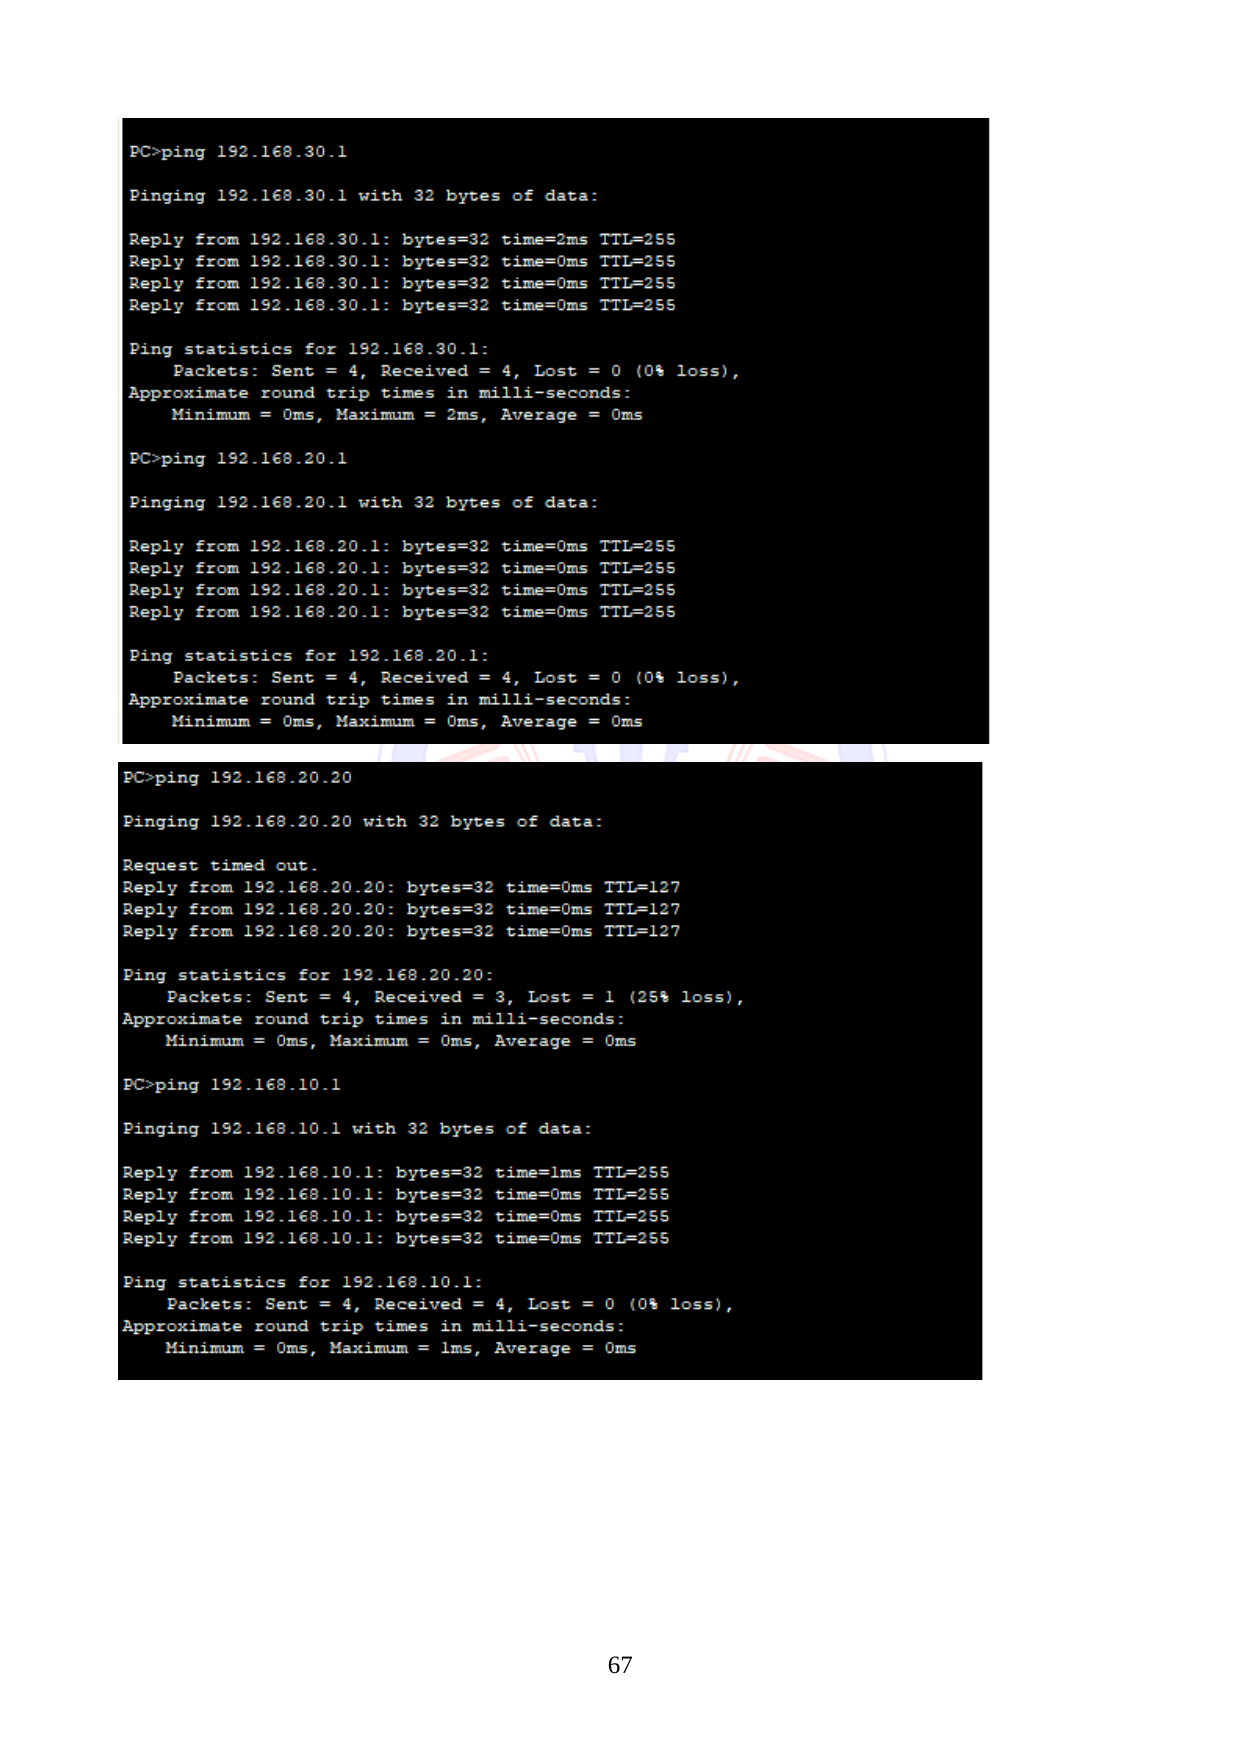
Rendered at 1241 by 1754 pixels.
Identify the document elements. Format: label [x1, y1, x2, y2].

picture [118, 118, 990, 744]
picture [118, 762, 983, 1380]
